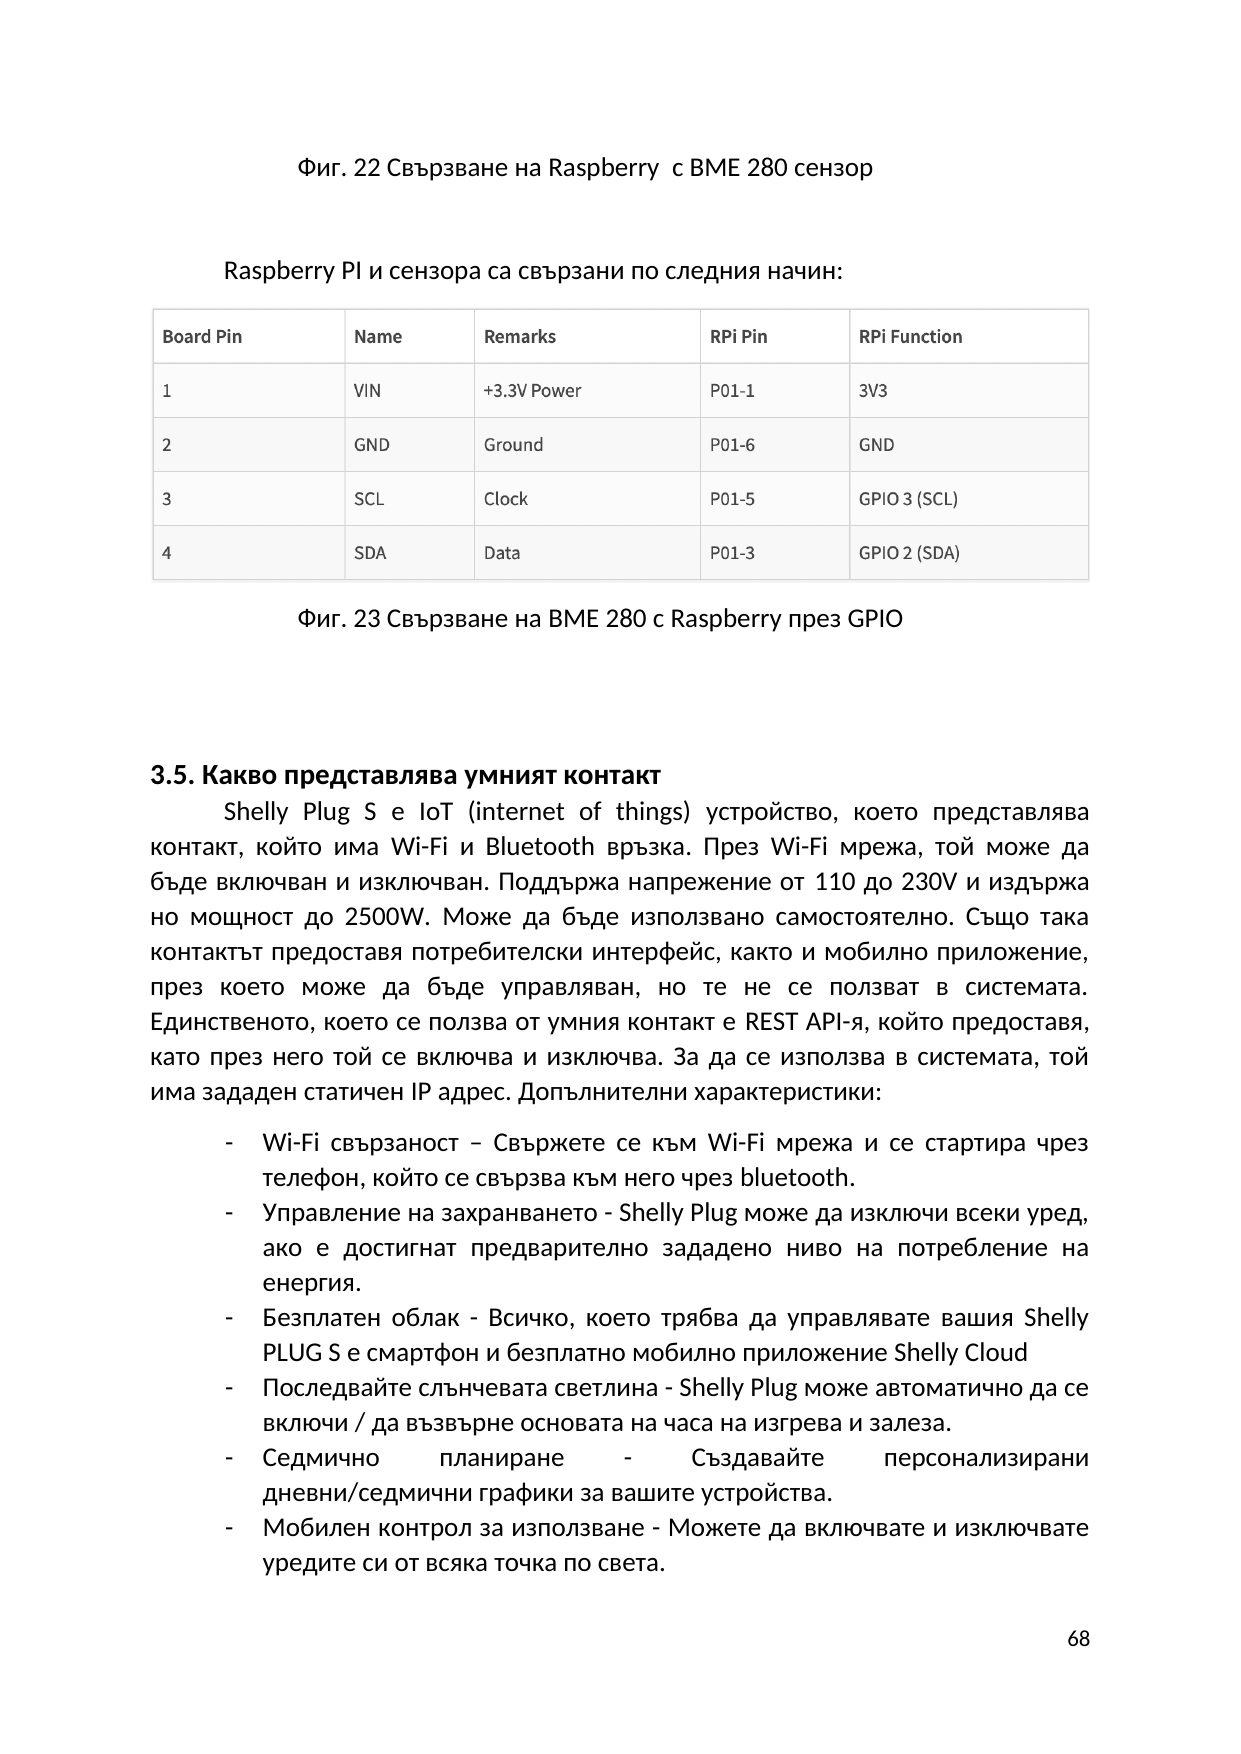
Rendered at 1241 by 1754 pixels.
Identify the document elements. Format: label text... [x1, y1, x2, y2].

list Седмично планиране - Създавайте персонализирани дневни/седмични графики за вашите устройства. [225, 1440, 1090, 1508]
picture [150, 305, 1091, 583]
text Фиг. 23 Свързване на BME 280 с Raspberry през GPIO [150, 601, 1090, 634]
list Управление на захранването - Shelly Plug може да изключи всеки уред, ако е достигнат предварително зададено ниво на потребление на енергия. [225, 1195, 1090, 1298]
list Мобилен контрол за използване - Можете да включвате и изключвате уредите си от всяка точка по света. [225, 1510, 1090, 1578]
list Безплатен облак - Всичко, което трябва да управлявате вашия Shelly PLUG S е смартфон и безплатно мобилно приложение Shelly Cloud [225, 1300, 1090, 1368]
text Shelly Plug S е IoT (internet of things) устройство, което представлява контакт, който има Wi-Fi и Bluetooth връзка. През Wi-Fi мрежа, той може да бъде включван и изключван. Поддържа напрежение от 110 до 230V и издържа но мощност до 2500W. Може да бъде използвано самостоятелно. Също така контактът предоставя потребителски интерфейс, както и мобилно приложение, през което може да бъде управляван, но те не се ползват в системата. Единственото, което се ползва от умния контакт е REST API-я, който предоставя, като през него той се включва и изключва. За да се използва в системата, той има зададен статичен IP адрес. Допълнителни характеристики: [150, 794, 1090, 1107]
list Последвайте слънчевата светлина - Shelly Plug може автоматично да се включи / да възвърне основата на часа на изгрева и залеза. [225, 1370, 1090, 1438]
list Wi-Fi свързаност – Свържете се към Wi-Fi мрежа и се стартира чрез телефон, който се свързва към него чрез bluetooth. [225, 1125, 1090, 1193]
subtitle 3.5. Какво представлява умният контакт [150, 756, 1090, 792]
text Фиг. 22 Свързване на Raspberry с BME 280 сензор [150, 150, 1090, 183]
text Raspberry PI и сензора са свързани по следния начин: [150, 253, 1090, 286]
